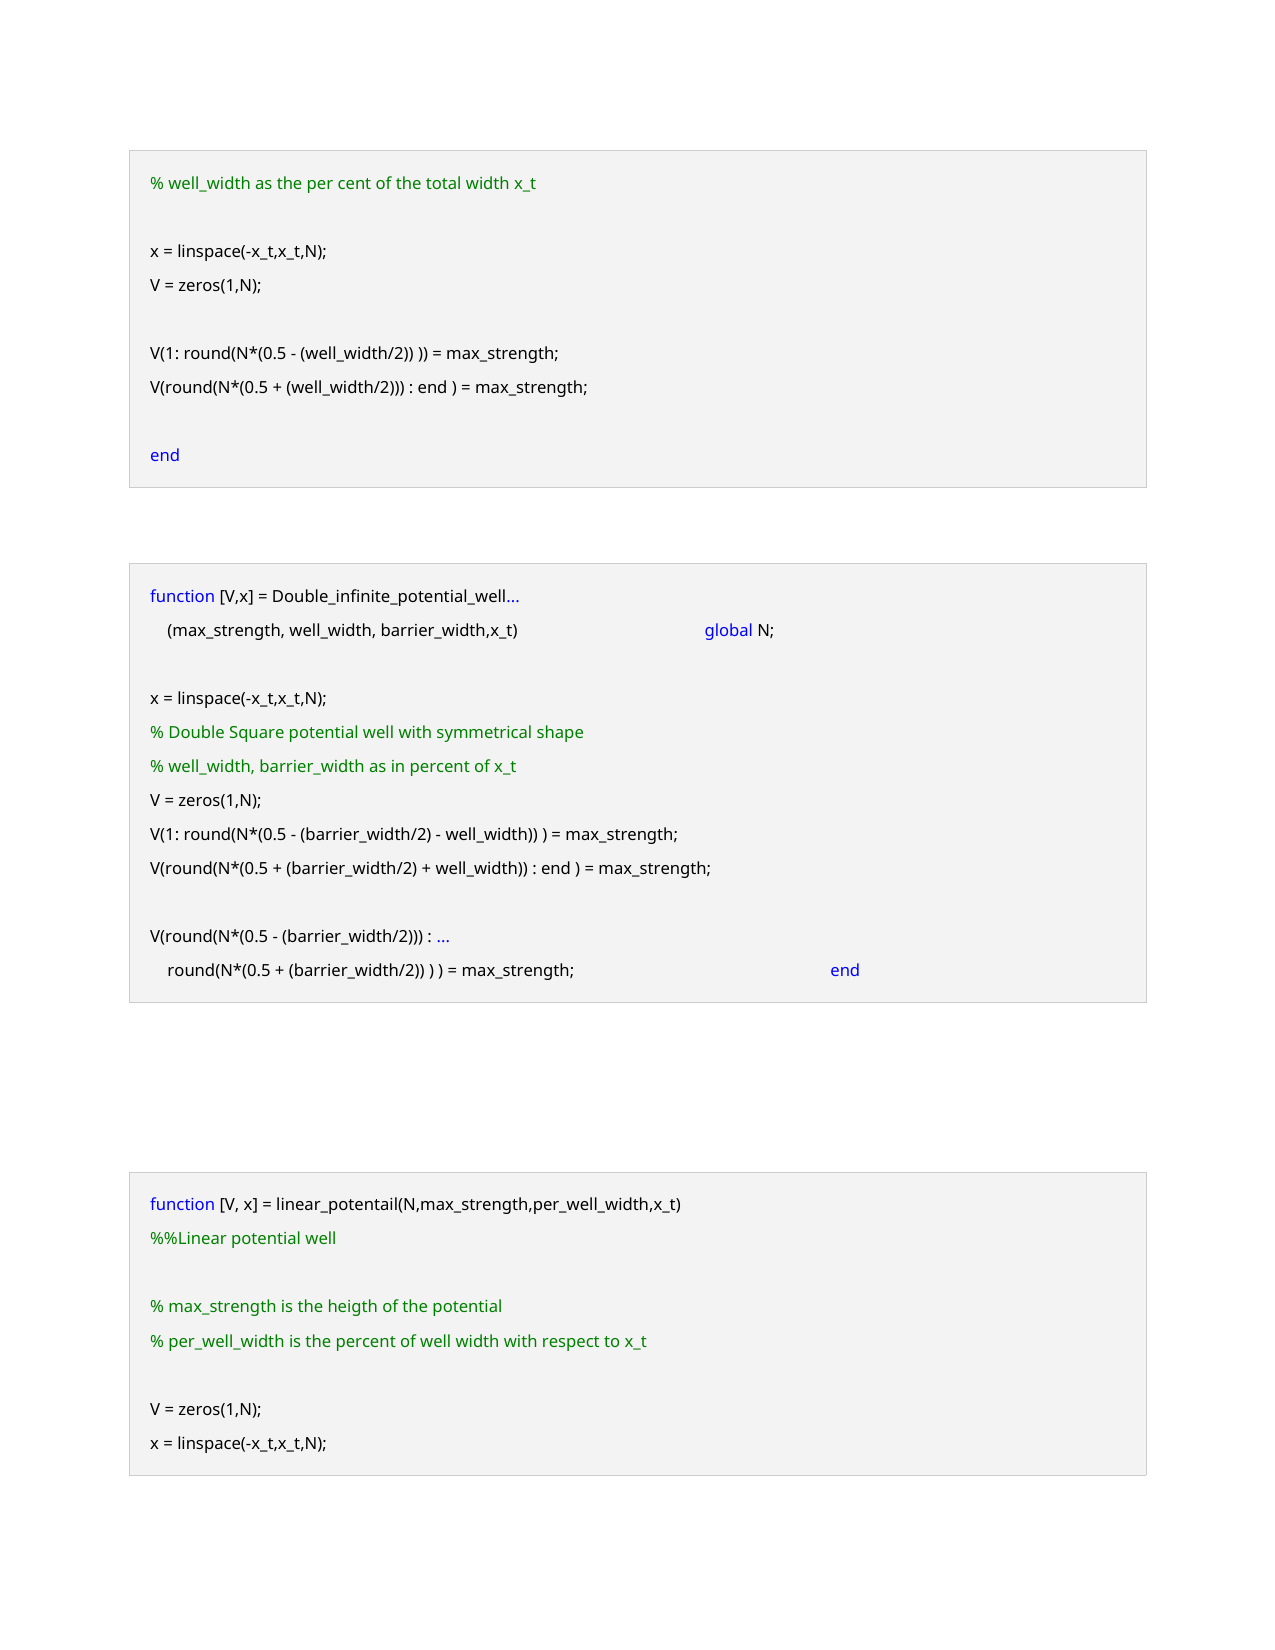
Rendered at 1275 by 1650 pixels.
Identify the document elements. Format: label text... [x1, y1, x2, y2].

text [130, 151, 1146, 487]
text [130, 1173, 1146, 1475]
text function [V,x] = Double_infinite_potential_well... (max_strength, well_width, barrier_width,x_t) global N; x = linspace(-x_t,x_t,N); % Double Square potential well with symmetrical shape % well_width, barrier_width as in percent of x_t V = zeros(1,N); V(1: round(N*(0.5 - (barrier_width/2) - well_width)) ) = max_strength; V(round(N*(0.5 + (barrier_width/2) + well_width)) : end ) = max_strength; V(round(N*(0.5 - (barrier_width/2))) : ... round(N*(0.5 + (barrier_width/2)) ) ) = max_strength; end [130, 564, 1146, 1002]
